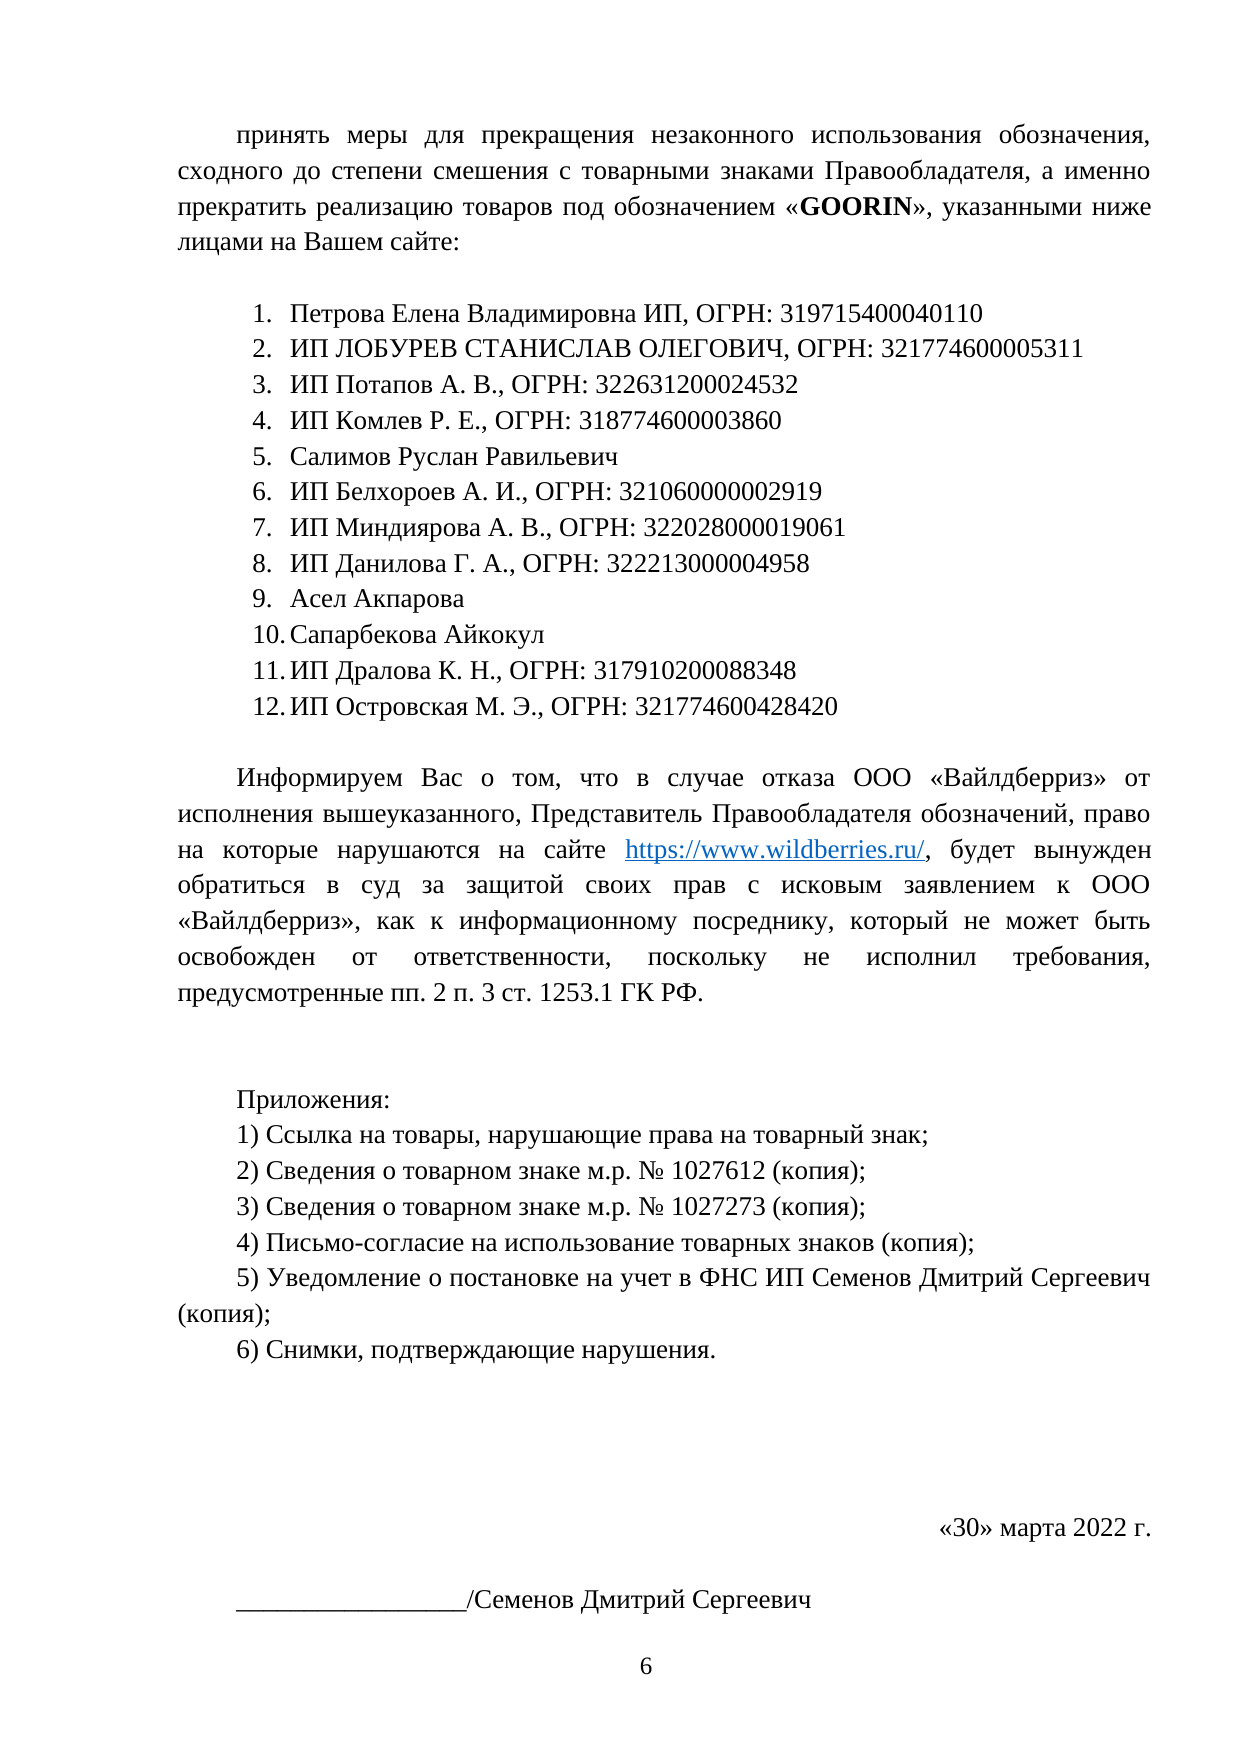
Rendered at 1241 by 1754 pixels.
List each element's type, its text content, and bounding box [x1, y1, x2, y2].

text 1) Ссылка на товары, нарушающие права на товарный знак; [177, 1118, 1152, 1150]
text «30» марта 2022 г. [177, 1512, 1152, 1543]
list ИП Миндиярова А. В., ОГРН: 322028000019061 [252, 511, 1152, 542]
list ИП ЛОБУРЕВ СТАНИСЛАВ ОЛЕГОВИЧ, ОГРН: 321774600005311 [252, 332, 1152, 364]
text 2) Сведения о товарном знаке м.р. № 1027612 (копия); [177, 1154, 1152, 1185]
list ИП Комлев Р. Е., ОГРН: 318774600003860 [252, 404, 1152, 435]
list ИП Потапов А. В., ОГРН: 322631200024532 [252, 368, 1152, 399]
text 5) Уведомление о постановке на учет в ФНС ИП Семенов Дмитрий Сергеевич (копия); [177, 1261, 1152, 1328]
text 6) Снимки, подтверждающие нарушения. [177, 1333, 1152, 1364]
list Сапарбекова Айкокул [252, 618, 1152, 649]
list Асел Акпарова [252, 583, 1152, 614]
text _________________/Семенов Дмитрий Сергеевич [177, 1583, 1152, 1614]
text Приложения: [177, 1083, 1152, 1114]
text 4) Письмо-согласие на использование товарных знаков (копия); [177, 1226, 1152, 1257]
list ИП Данилова Г. А., ОГРН: 322213000004958 [252, 547, 1152, 578]
list Петрова Елена Владимировна ИП, ОГРН: 319715400040110 [252, 297, 1152, 328]
text 3) Сведения о товарном знаке м.р. № 1027273 (копия); [177, 1190, 1152, 1221]
text принять меры для прекращения незаконного использования обозначения, сходного до степени смешения с товарными знаками Правообладателя, а именно прекратить реализацию товаров под обозначением «GOORIN», указанными ниже лицами на Вашем сайте: [177, 118, 1152, 256]
list ИП Островская М. Э., ОГРН: 321774600428420 [252, 690, 1152, 721]
list ИП Дралова К. Н., ОГРН: 317910200088348 [252, 654, 1152, 685]
list Салимов Руслан Равильевич [252, 440, 1152, 471]
list ИП Белхороев А. И., ОГРН: 321060000002919 [252, 475, 1152, 507]
text Информируем Вас о том, что в случае отказа ООО «Вайлдберриз» от исполнения вышеуказанного, Представитель Правообладателя обозначений, право на которые нарушаются на сайте https://www.wildberries.ru/, будет вынужден обратиться в суд за защитой своих прав с исковым заявлением к ООО «Вайлдберриз», как к информационному посреднику, который не может быть освобожден от ответственности, поскольку не исполнил требования, предусмотренные пп. 2 п. 3 ст. 1253.1 ГК РФ. [177, 761, 1152, 1007]
